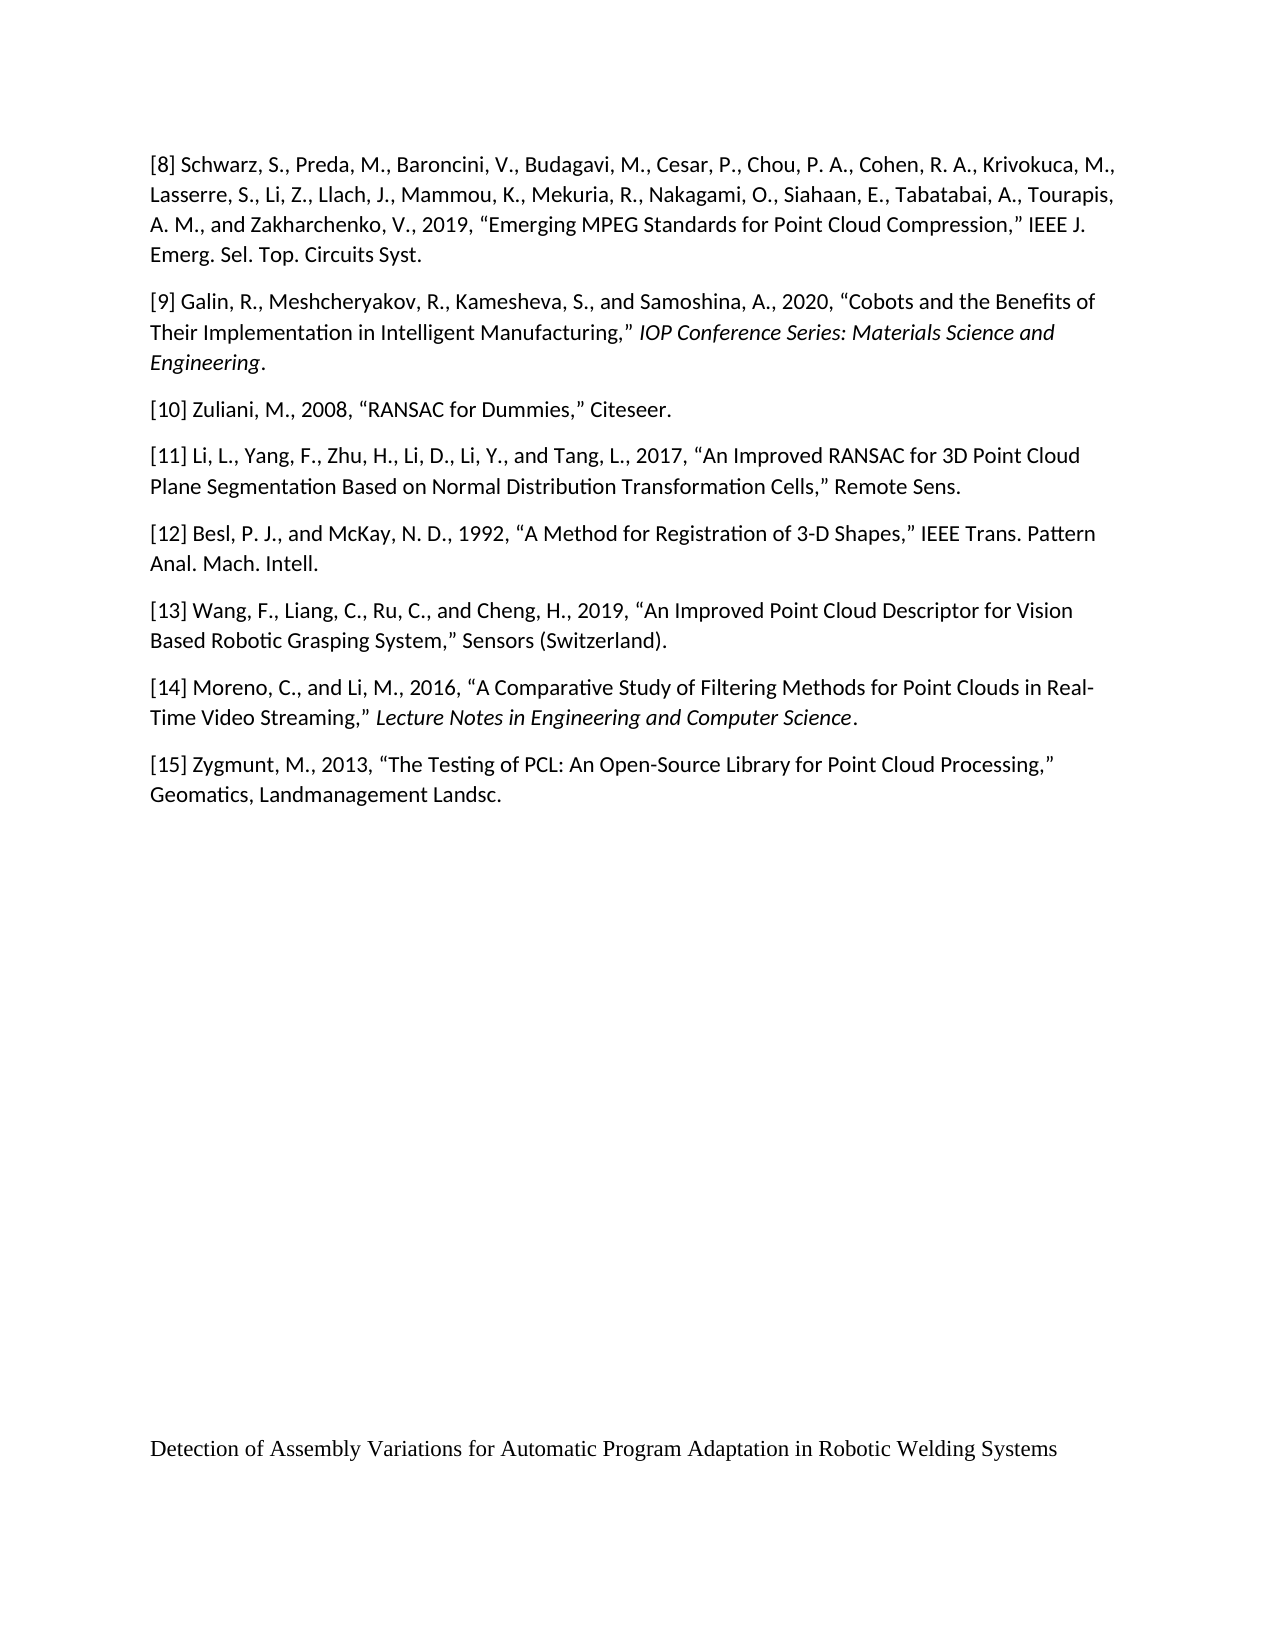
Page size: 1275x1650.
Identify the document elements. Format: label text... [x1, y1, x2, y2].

text Detection of Assembly Variations for Automatic Program Adaptation in Robotic Welding Systems [150, 1435, 1125, 1461]
text [9] Galin, R., Meshcheryakov, R., Kamesheva, S., and Samoshina, A., 2020, “Cobots and the Benefits of Their Implementation in Intelligent Manufacturing,” IOP Conference Series: Materials Science and Engineering. [150, 287, 1125, 376]
text [15] Zygmunt, M., 2013, “The Testing of PCL: An Open-Source Library for Point Cloud Processing,” Geomatics, Landmanagement Landsc. [150, 750, 1125, 808]
text [11] Li, L., Yang, F., Zhu, H., Li, D., Li, Y., and Tang, L., 2017, “An Improved RANSAC for 3D Point Cloud Plane Segmentation Based on Normal Distribution Transformation Cells,” Remote Sens. [150, 442, 1125, 500]
text [10] Zuliani, M., 2008, “RANSAC for Dummies,” Citeseer. [150, 395, 1125, 423]
text [14] Moreno, C., and Li, M., 2016, “A Comparative Study of Filtering Methods for Point Clouds in Real-Time Video Streaming,” Lecture Notes in Engineering and Computer Science. [150, 673, 1125, 731]
text [8] Schwarz, S., Preda, M., Baroncini, V., Budagavi, M., Cesar, P., Chou, P. A., Cohen, R. A., Krivokuca, M., Lasserre, S., Li, Z., Llach, J., Mammou, K., Mekuria, R., Nakagami, O., Siahaan, E., Tabatabai, A., Tourapis, A. M., and Zakharchenko, V., 2019, “Emerging MPEG Standards for Point Cloud Compression,” IEEE J. Emerg. Sel. Top. Circuits Syst. [150, 150, 1125, 269]
text [12] Besl, P. J., and McKay, N. D., 1992, “A Method for Registration of 3-D Shapes,” IEEE Trans. Pattern Anal. Mach. Intell. [150, 519, 1125, 577]
text [13] Wang, F., Liang, C., Ru, C., and Cheng, H., 2019, “An Improved Point Cloud Descriptor for Vision Based Robotic Grasping System,” Sensors (Switzerland). [150, 596, 1125, 654]
